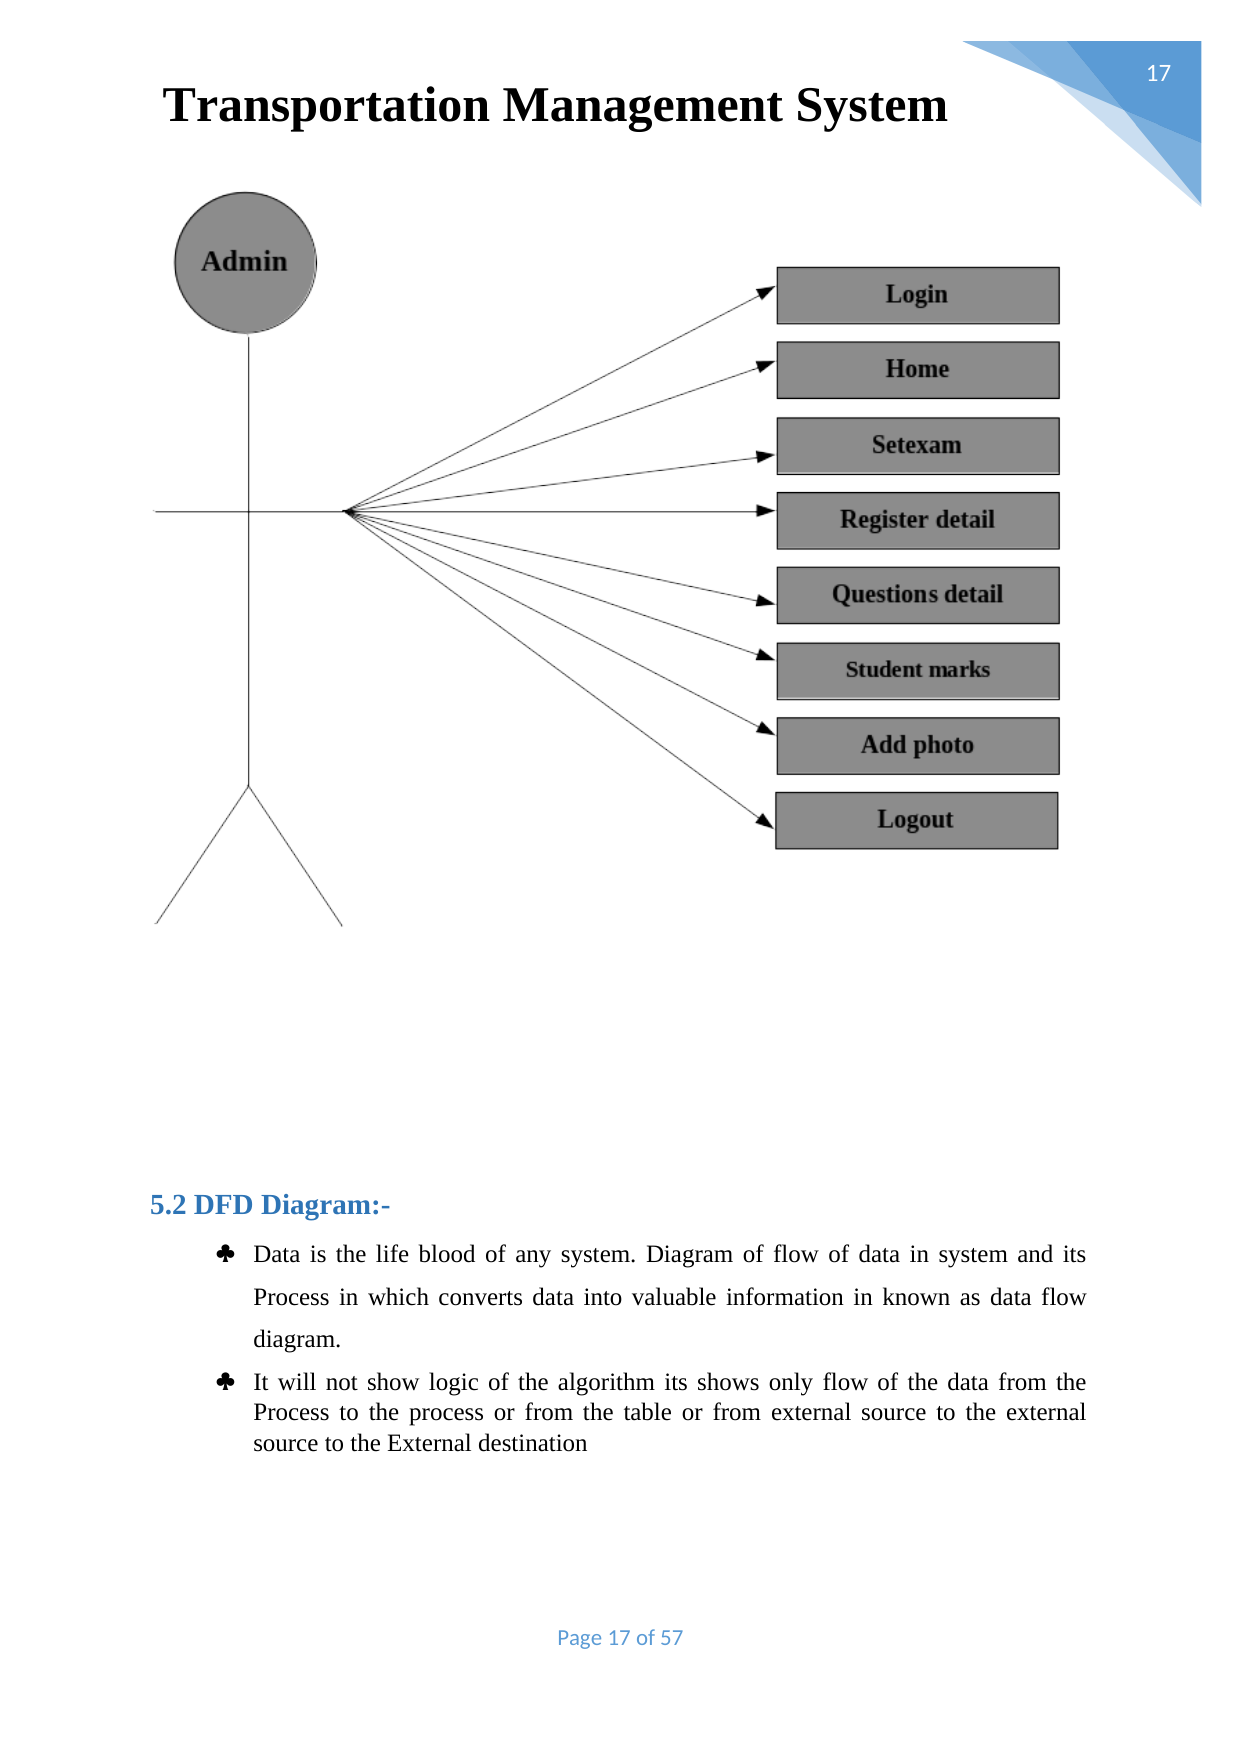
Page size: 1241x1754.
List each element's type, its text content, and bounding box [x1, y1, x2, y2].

text 5.2 DFD Diagram:- [150, 1187, 1090, 1220]
list It will not show logic of the algorithm its shows only flow of the data from the Process to the process or from the table or from external source to the external source to the External destination [216, 1367, 1087, 1457]
picture [962, 41, 1202, 207]
list Data is the life blood of any system. Diagram of flow of data in system and its Process in which converts data into valuable information in known as data flow diagram. [216, 1239, 1087, 1353]
